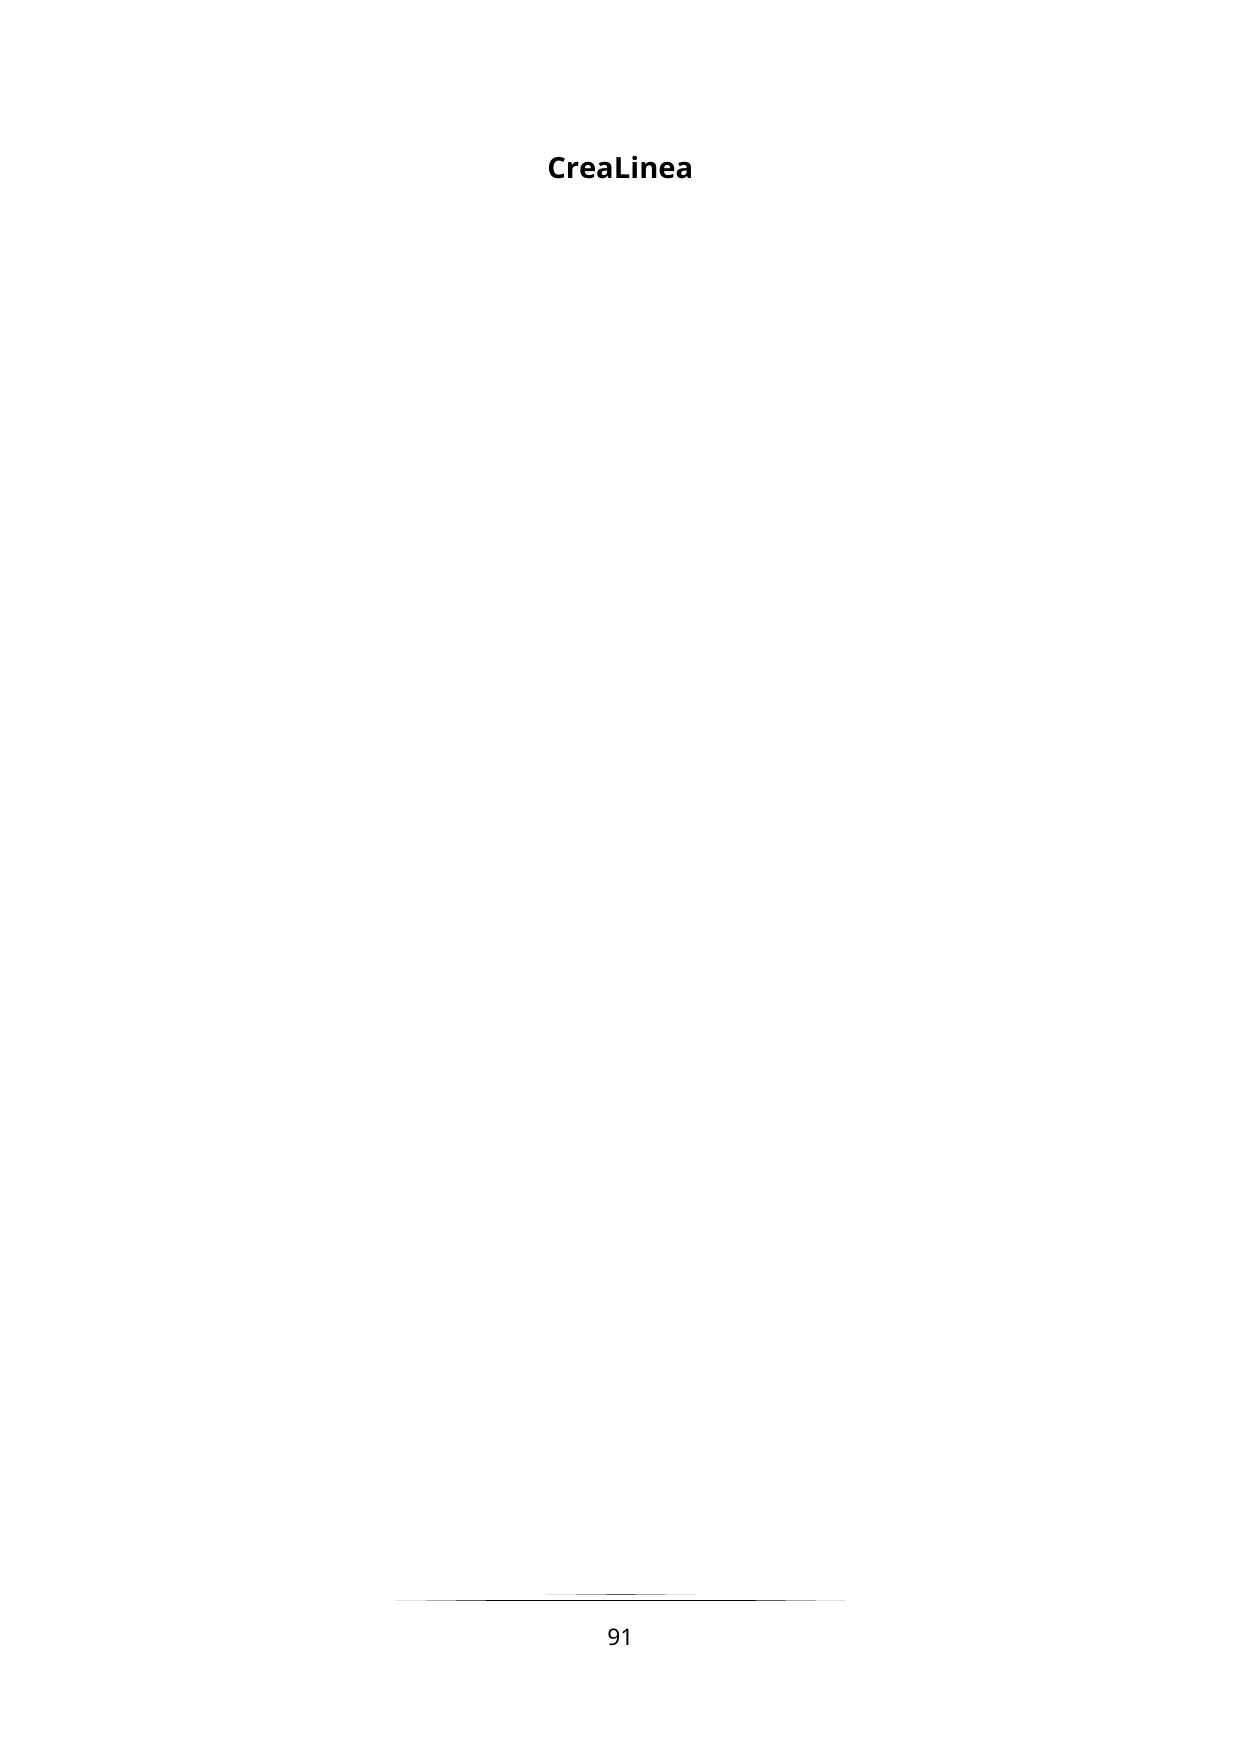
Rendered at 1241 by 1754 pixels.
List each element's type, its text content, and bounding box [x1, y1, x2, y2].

text CreaLinea [118, 148, 1122, 187]
